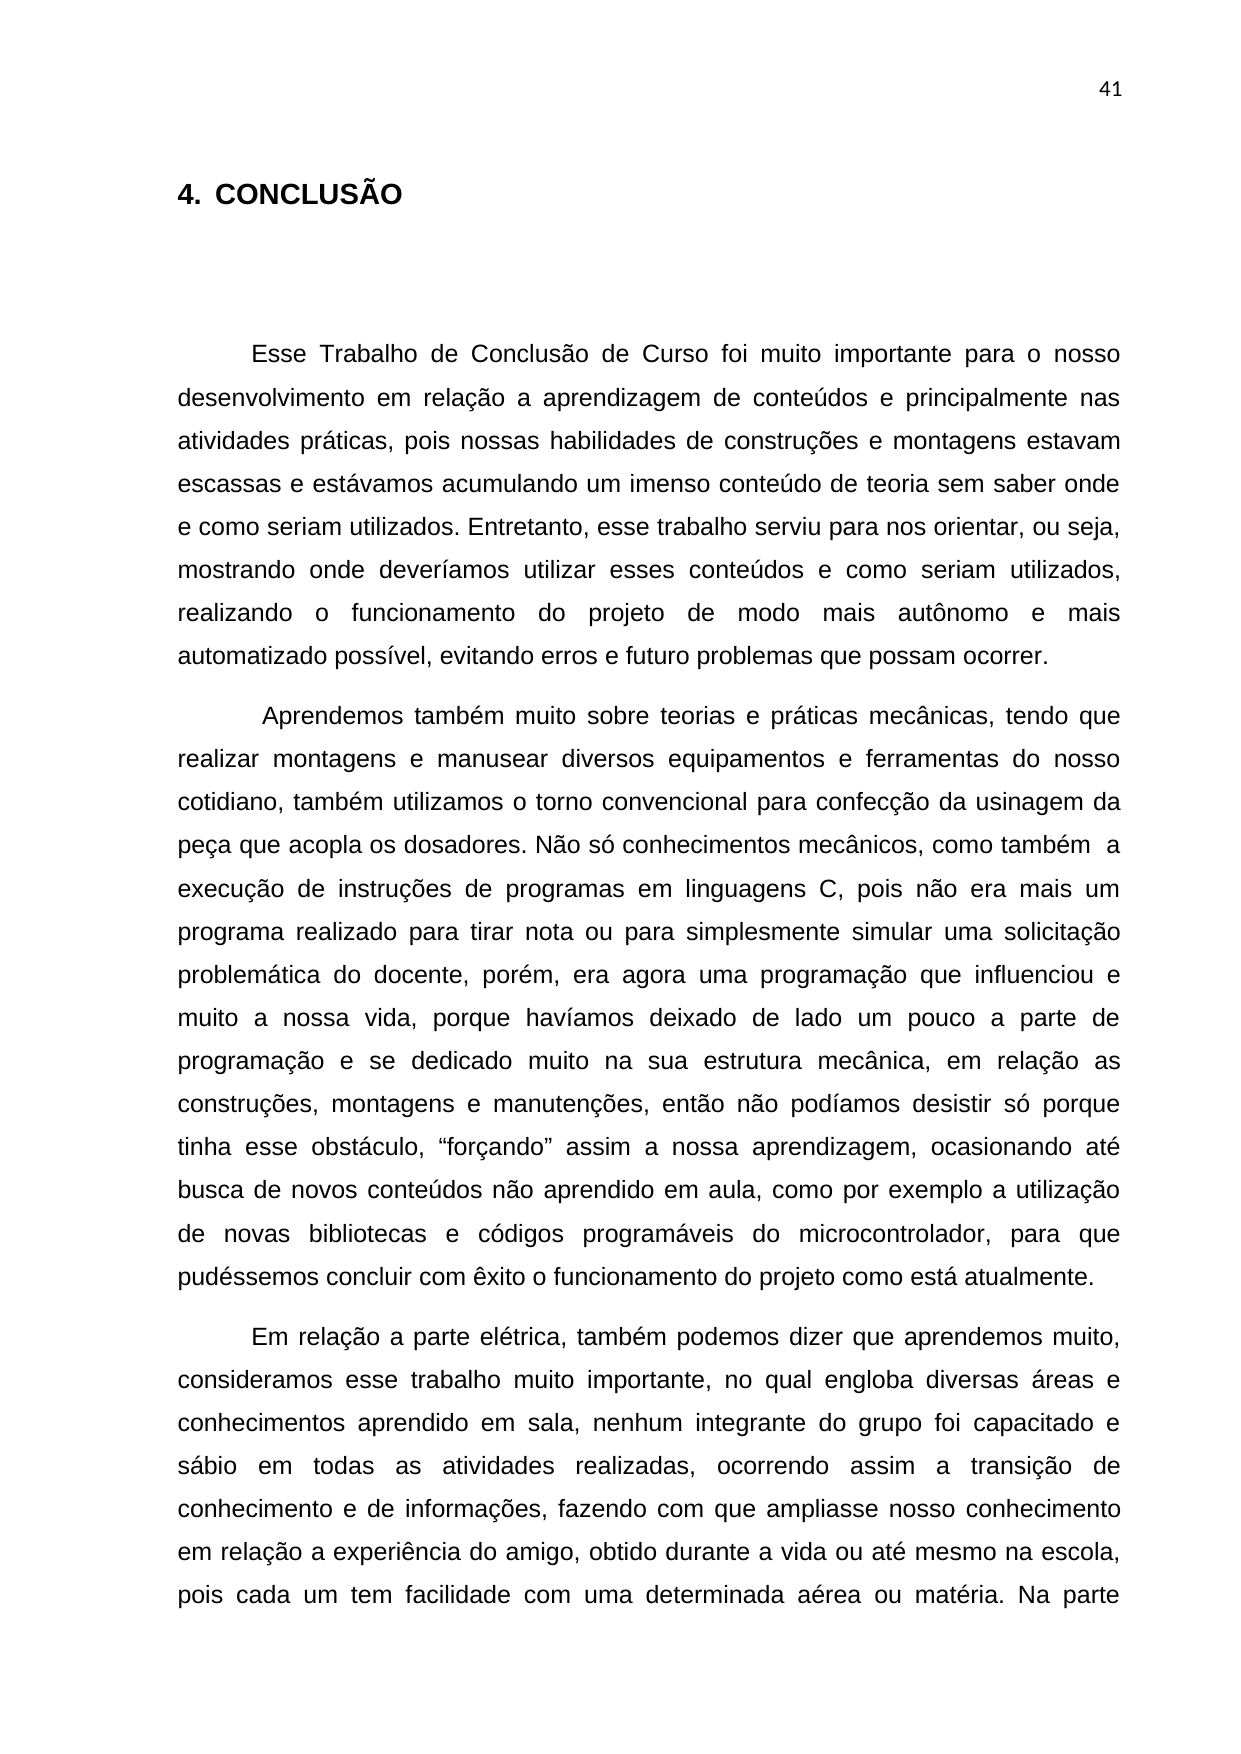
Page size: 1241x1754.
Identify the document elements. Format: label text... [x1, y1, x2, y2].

subtitle CONCLUSÃO [177, 177, 1122, 211]
text Esse Trabalho de Conclusão de Curso foi muito importante para o nosso desenvolvimento em relação a aprendizagem de conteúdos e principalmente nas atividades práticas, pois nossas habilidades de construções e montagens estavam escassas e estávamos acumulando um imenso conteúdo de teoria sem saber onde e como seriam utilizados. Entretanto, esse trabalho serviu para nos orientar, ou seja, mostrando onde deveríamos utilizar esses conteúdos e como seriam utilizados, realizando o funcionamento do projeto de modo mais autônomo e mais automatizado possível, evitando erros e futuro problemas que possam ocorrer. [177, 339, 1122, 670]
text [177, 1321, 1122, 1609]
text Aprendemos também muito sobre teorias e práticas mecânicas, tendo que realizar montagens e manusear diversos equipamentos e ferramentas do nosso cotidiano, também utilizamos o torno convencional para confecção da usinagem da peça que acopla os dosadores. Não só conhecimentos mecânicos, como também a execução de instruções de programas em linguagens C, pois não era mais um programa realizado para tirar nota ou para simplesmente simular uma solicitação problemática do docente, porém, era agora uma programação que influenciou e muito a nossa vida, porque havíamos deixado de lado um pouco a parte de programação e se dedicado muito na sua estrutura mecânica, em relação as construções, montagens e manutenções, então não podíamos desistir só porque tinha esse obstáculo, “forçando” assim a nossa aprendizagem, ocasionando até busca de novos conteúdos não aprendido em aula, como por exemplo a utilização de novas bibliotecas e códigos programáveis do microcontrolador, para que pudéssemos concluir com êxito o funcionamento do projeto como está atualmente. [177, 701, 1122, 1290]
